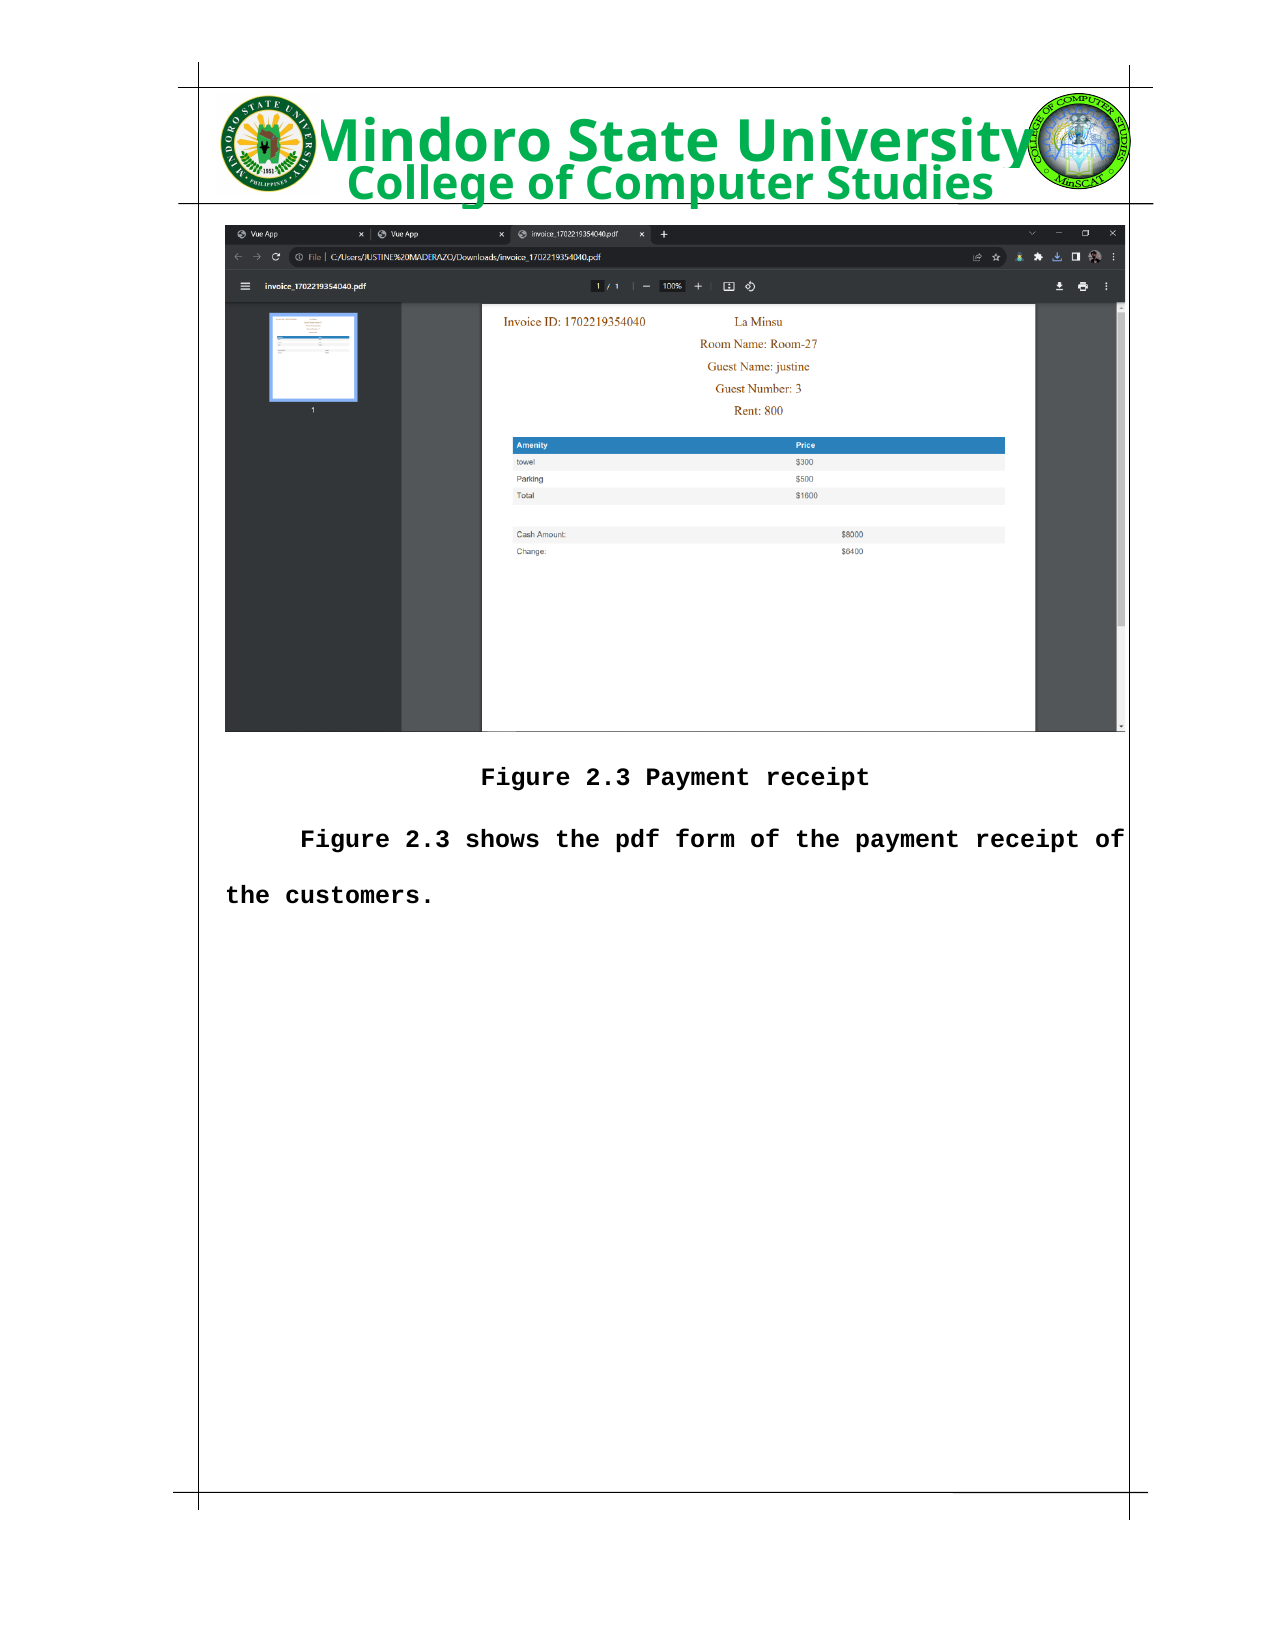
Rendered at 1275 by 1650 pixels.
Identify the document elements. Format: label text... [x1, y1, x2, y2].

text Figure 2.3 Payment receipt [225, 764, 1126, 793]
picture [216, 91, 321, 196]
picture [225, 225, 1125, 732]
text Figure 2.3 shows the pdf form of the payment receipt of the customers. [225, 826, 1126, 911]
picture [1020, 87, 1136, 196]
